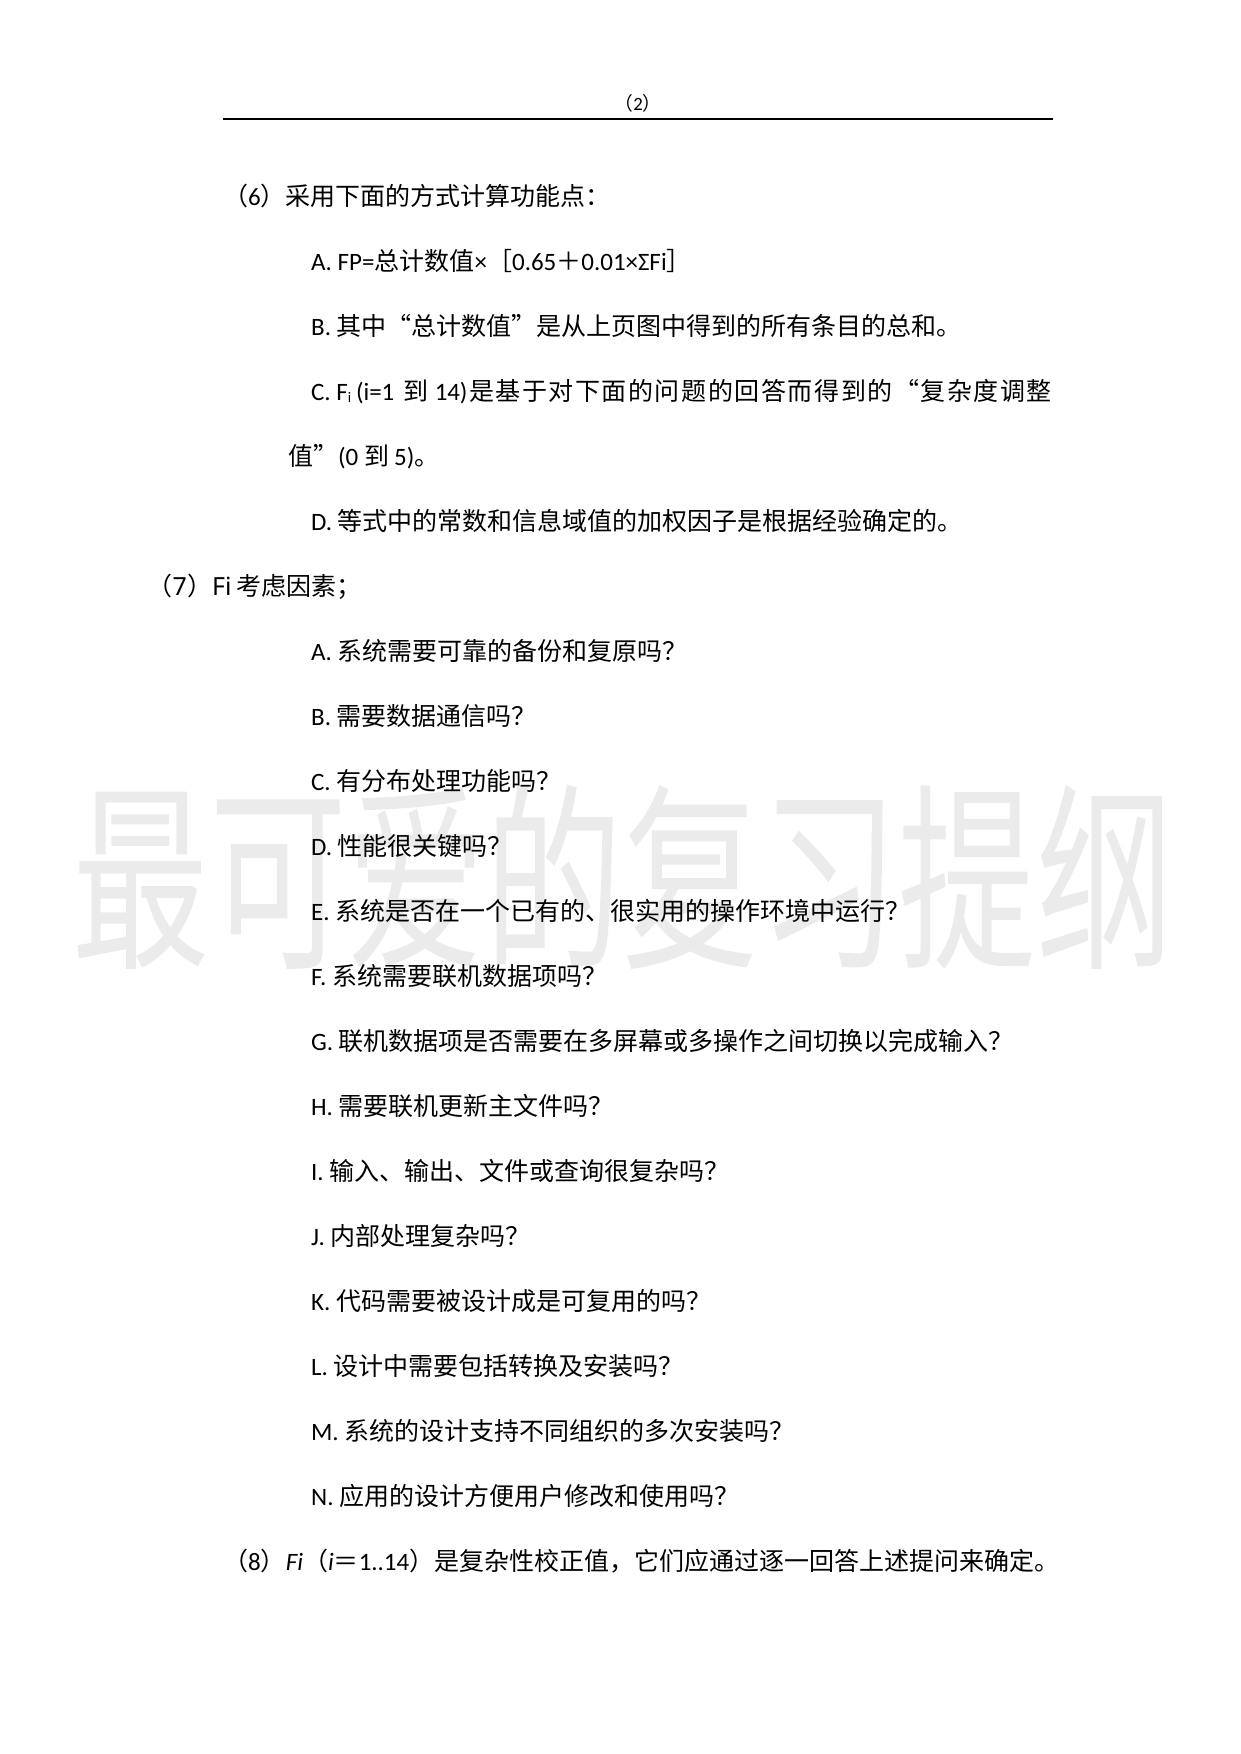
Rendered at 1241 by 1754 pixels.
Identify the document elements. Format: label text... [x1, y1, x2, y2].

list 系统是否在一个已有的、很实用的操作环境中运行？ [288, 877, 1053, 942]
list 需要联机更新主文件吗？ [288, 1072, 1053, 1137]
list 联机数据项是否需要在多屏幕或多操作之间切换以完成输入？ [288, 1007, 1053, 1072]
list 系统的设计支持不同组织的多次安装吗？ [288, 1397, 1053, 1462]
list FP=总计数值×［0.65＋0.01×ΣFi］ [288, 227, 1053, 292]
list 性能很关键吗？ [288, 812, 1053, 877]
list 设计中需要包括转换及安装吗？ [288, 1332, 1053, 1397]
list 系统需要可靠的备份和复原吗？ [288, 617, 1053, 682]
list 应用的设计方便用户修改和使用吗？ [288, 1462, 1053, 1527]
list 输入、输出、文件或查询很复杂吗？ [288, 1137, 1053, 1202]
text 采用下面的方式计算功能点： [223, 162, 1053, 227]
list 有分布处理功能吗？ [288, 747, 1053, 812]
list 需要数据通信吗？ [288, 682, 1053, 747]
list 其中“总计数值”是从上页图中得到的所有条目的总和。 [288, 292, 1053, 357]
list 系统需要联机数据项吗？ [288, 942, 1053, 1007]
list 等式中的常数和信息域值的加权因子是根据经验确定的。 [288, 487, 1053, 552]
list Fi (i=1 到14)是基于对下面的问题的回答而得到的“复杂度调整值”(0 到5)。 [288, 357, 1053, 487]
list 代码需要被设计成是可复用的吗？ [288, 1267, 1053, 1332]
list 内部处理复杂吗？ [288, 1202, 1053, 1267]
text Fi考虑因素； [147, 552, 1053, 617]
text Fi（i＝1..14）是复杂性校正值，它们应通过逐一回答上述提问来确定。 [223, 1527, 1053, 1592]
